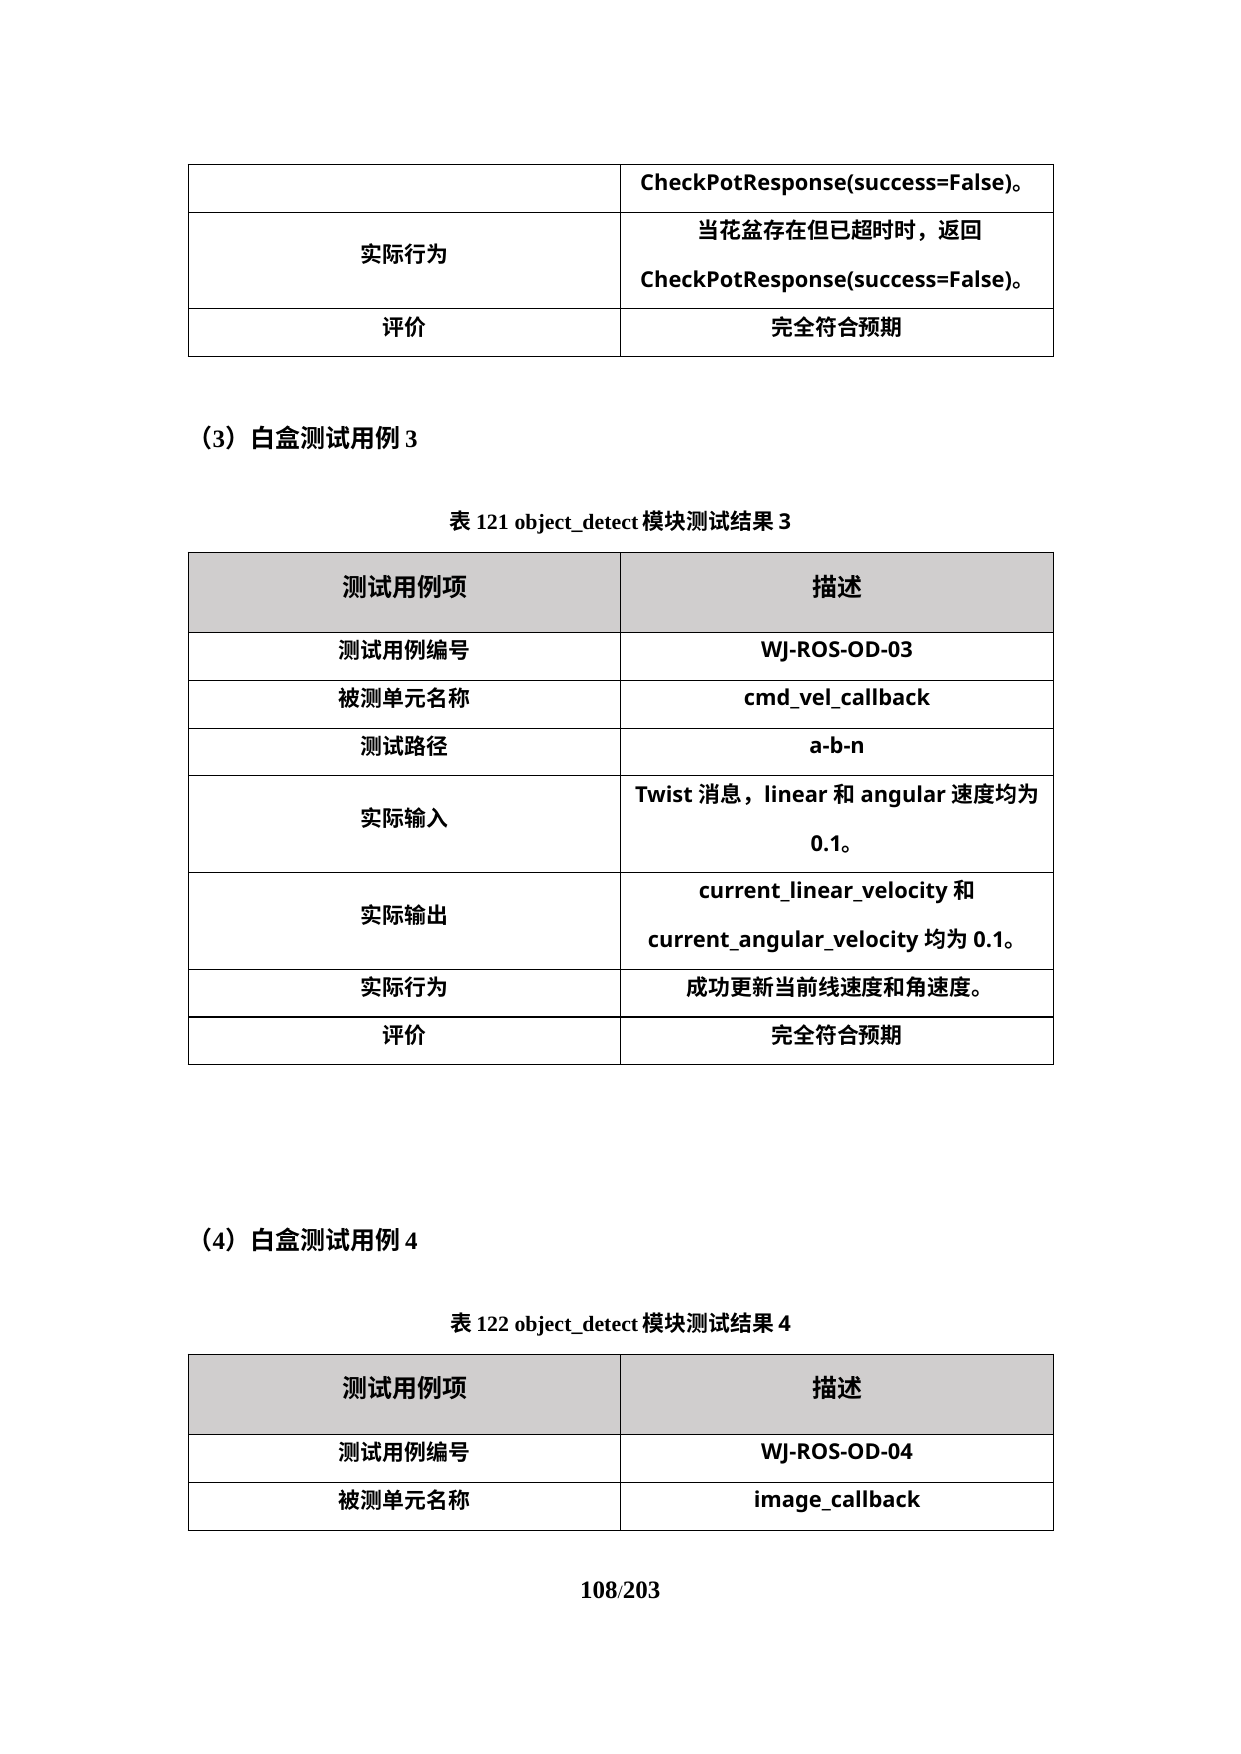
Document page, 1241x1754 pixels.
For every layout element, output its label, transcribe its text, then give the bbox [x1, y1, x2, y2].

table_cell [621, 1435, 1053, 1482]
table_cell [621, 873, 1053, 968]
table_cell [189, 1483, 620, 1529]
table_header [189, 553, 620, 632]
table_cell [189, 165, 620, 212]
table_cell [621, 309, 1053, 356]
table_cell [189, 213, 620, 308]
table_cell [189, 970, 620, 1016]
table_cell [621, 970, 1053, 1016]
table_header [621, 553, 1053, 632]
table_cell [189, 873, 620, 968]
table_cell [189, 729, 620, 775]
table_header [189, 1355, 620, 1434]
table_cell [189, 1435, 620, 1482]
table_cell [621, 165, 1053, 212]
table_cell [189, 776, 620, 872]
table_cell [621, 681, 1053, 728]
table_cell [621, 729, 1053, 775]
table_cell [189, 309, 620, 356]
text （4）白盒测试用例4 [187, 1206, 1053, 1271]
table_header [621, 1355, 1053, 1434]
text 表122 object_detect模块测试结果4 [187, 1305, 1053, 1338]
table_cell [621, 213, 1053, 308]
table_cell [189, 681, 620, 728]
text （3）白盒测试用例3 [187, 404, 1053, 469]
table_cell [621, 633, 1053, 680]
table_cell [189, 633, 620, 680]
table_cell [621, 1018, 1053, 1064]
text 表121 object_detect模块测试结果3 [187, 503, 1053, 536]
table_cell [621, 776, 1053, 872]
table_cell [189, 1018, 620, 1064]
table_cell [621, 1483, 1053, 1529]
